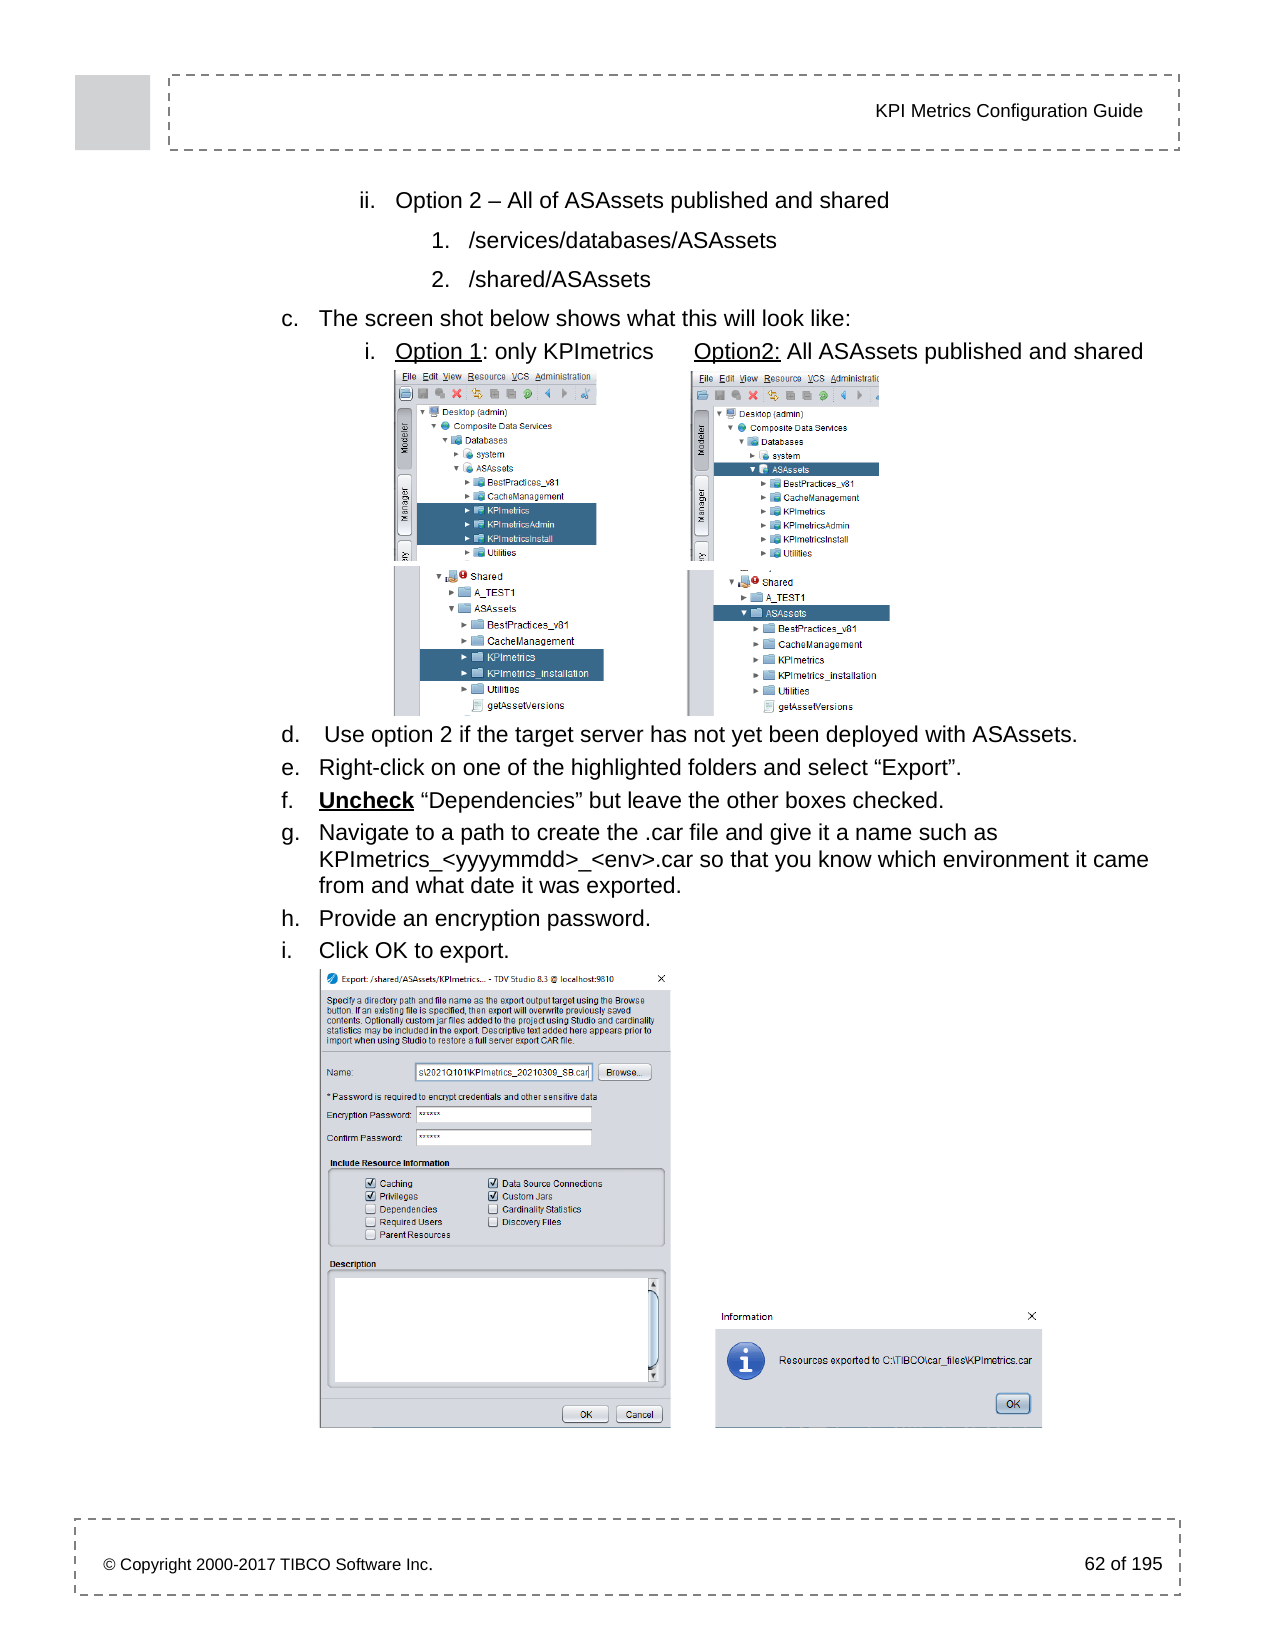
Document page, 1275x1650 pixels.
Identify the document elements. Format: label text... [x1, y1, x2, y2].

list /services/databases/ASAssets [431, 227, 1162, 253]
list Provide an encryption password. [281, 904, 1162, 931]
list The screen shot below shows what this will look like: [281, 305, 1162, 331]
picture [690, 371, 879, 561]
list Option 1: only KPImetrics Option2: All ASAssets published and shared [376, 338, 1162, 364]
picture [715, 1304, 1043, 1428]
list Use option 2 if the target server has not yet been deployed with ASAssets. [281, 721, 1162, 748]
list Uncheck “Dependencies” but leave the other boxes checked. [281, 787, 1162, 813]
list /shared/ASAssets [431, 266, 1162, 292]
picture [393, 566, 604, 716]
list Click OK to export. [281, 937, 1162, 963]
list Right-click on one of the highlighted folders and select “Export”. [281, 754, 1162, 780]
list Option 2 – All of ASAssets published and shared [376, 187, 1162, 214]
list Navigate to a path to create the .car file and give it a name such as KPImetrics_<yyyymmdd>_<env>.car so that you know which environment it came from and what date it was exported. [281, 819, 1162, 898]
picture [686, 570, 890, 716]
picture [393, 370, 597, 561]
picture [318, 969, 671, 1428]
